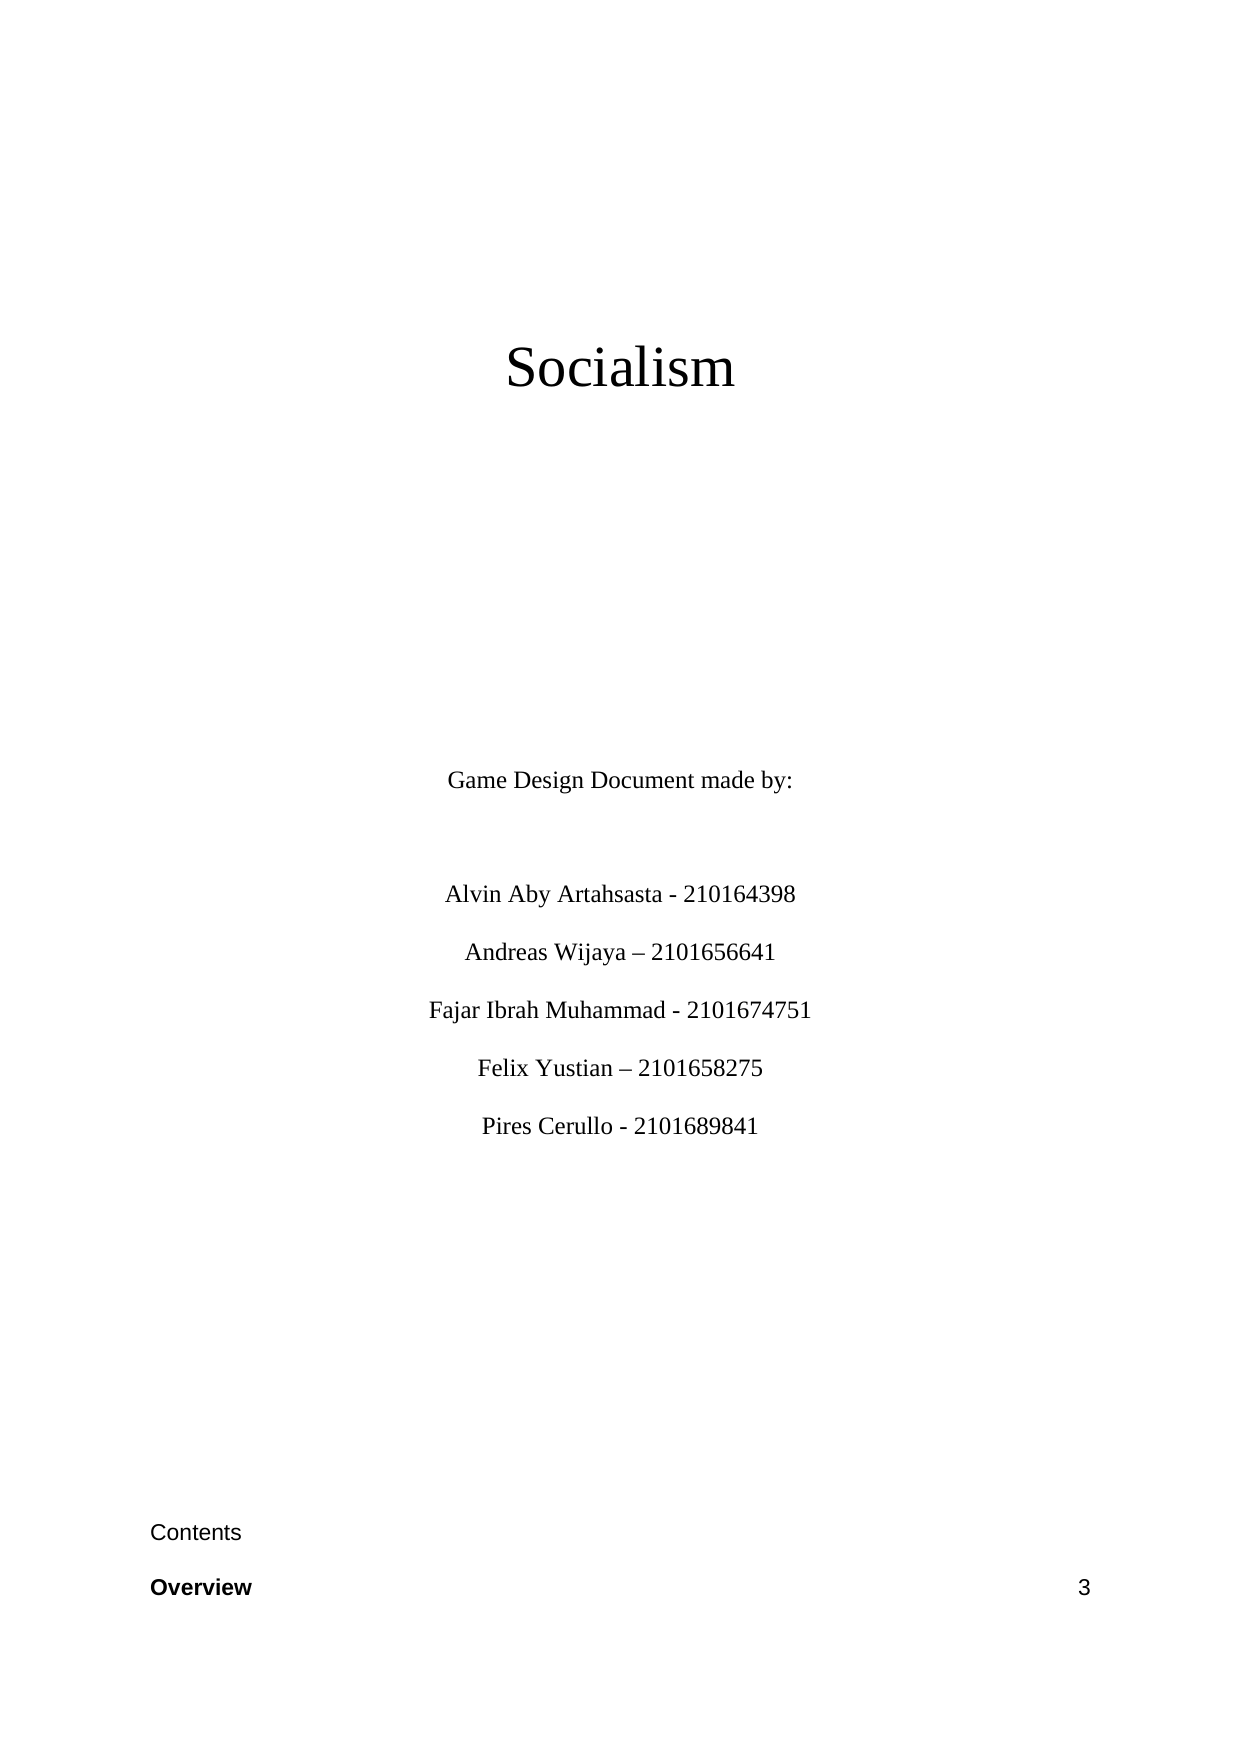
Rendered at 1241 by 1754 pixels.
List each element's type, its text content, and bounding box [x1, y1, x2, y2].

text Andreas Wijaya – 2101656641 [150, 937, 1090, 966]
text Alvin Aby Artahsasta - 210164398 [150, 879, 1090, 908]
text Socialism [150, 332, 1090, 399]
text Pires Cerullo - 2101689841 [150, 1111, 1090, 1140]
text Fajar Ibrah Muhammad - 2101674751 [150, 995, 1090, 1024]
text Game Design Document made by: [150, 766, 1090, 794]
text Felix Yustian – 2101658275 [150, 1053, 1090, 1082]
text Contents [150, 1518, 1090, 1545]
